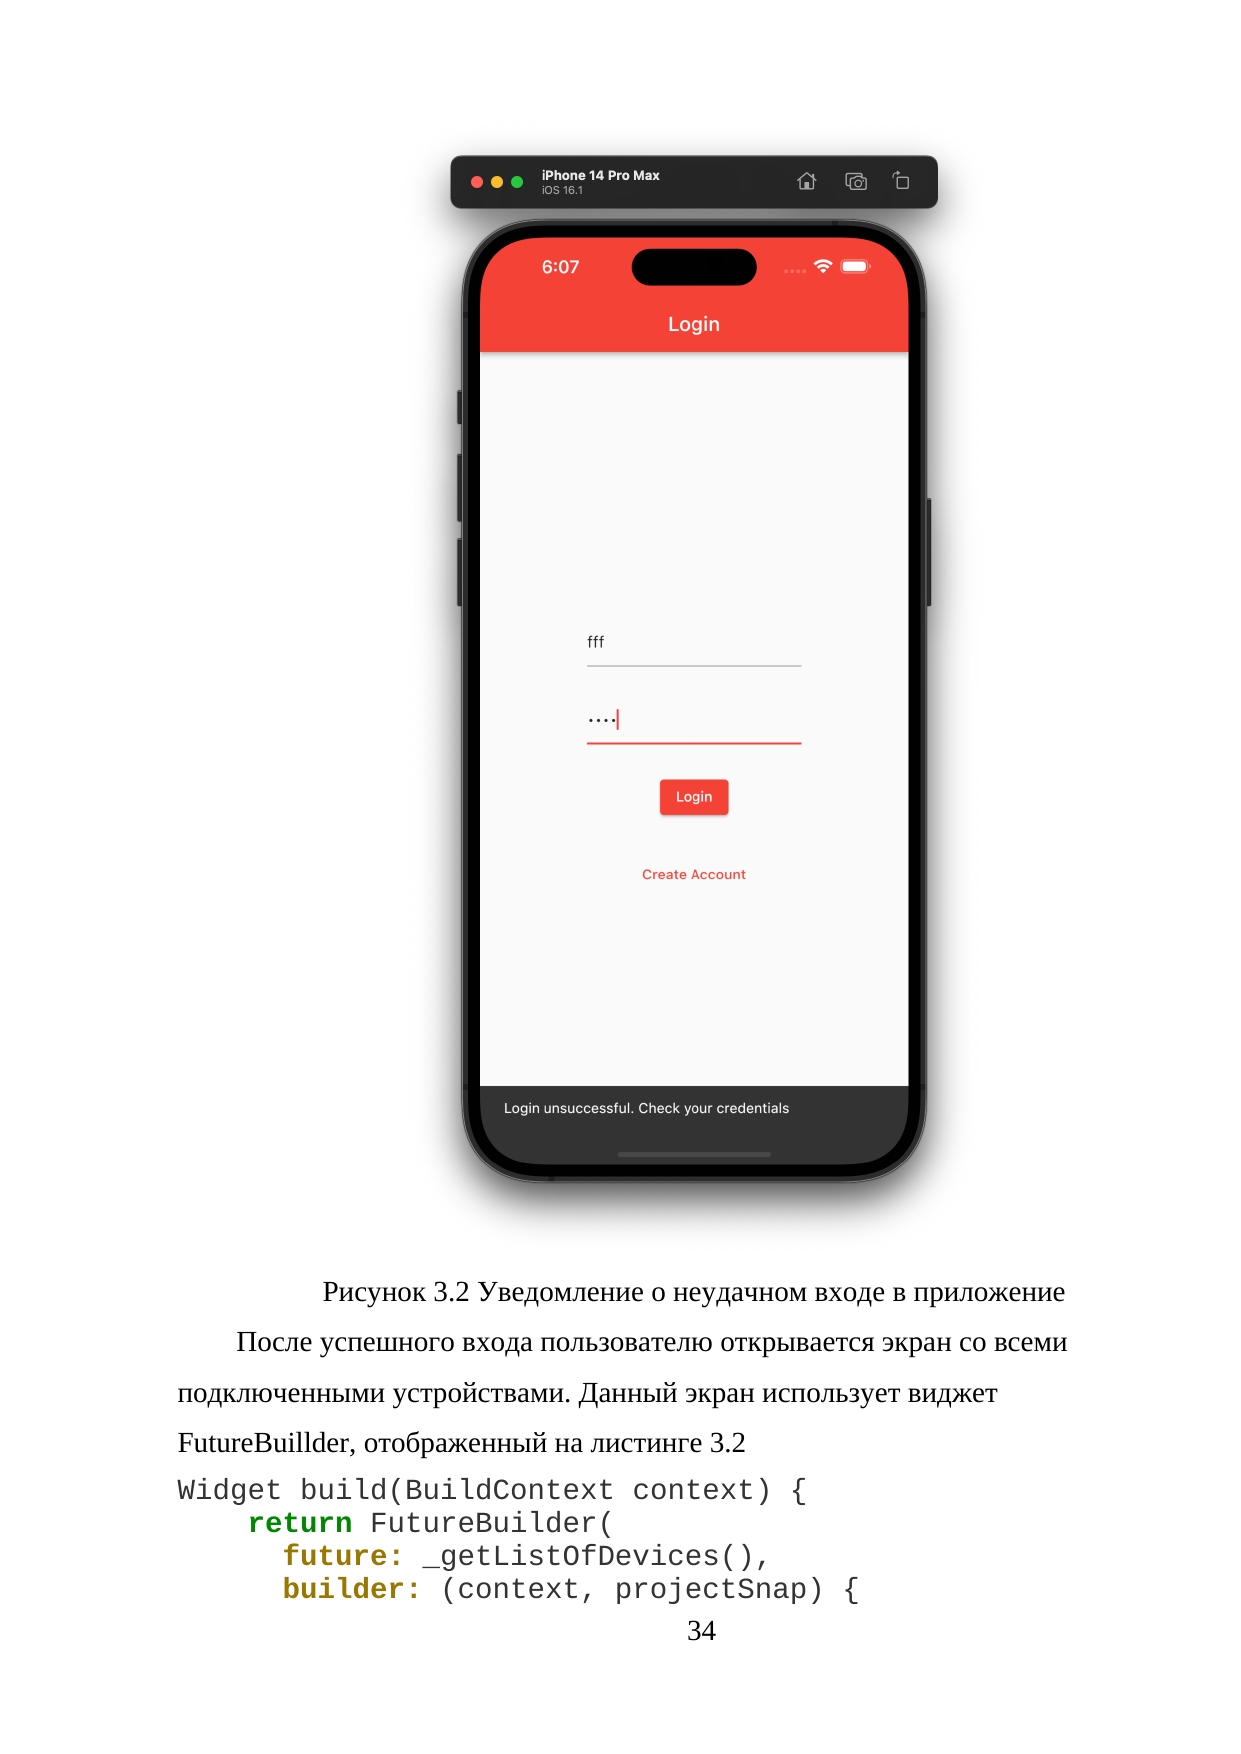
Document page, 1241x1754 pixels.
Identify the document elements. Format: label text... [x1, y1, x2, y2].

text После успешного входа пользователю открывается экран со всеми подключенными устройствами. Данный экран использует виджет FutureBuillder, отображенный на листинге 3.2 [177, 1324, 1152, 1459]
text future: _getListOfDevices(), [177, 1541, 1152, 1574]
text builder: (context, projectSnap) { [177, 1574, 1152, 1607]
picture [395, 118, 993, 1258]
text Widget build(BuildContext context) { [177, 1475, 1152, 1508]
text Рисунок 3.2 Уведомление о неудачном входе в приложение [177, 1274, 1152, 1308]
text return FutureBuilder( [177, 1508, 1152, 1541]
